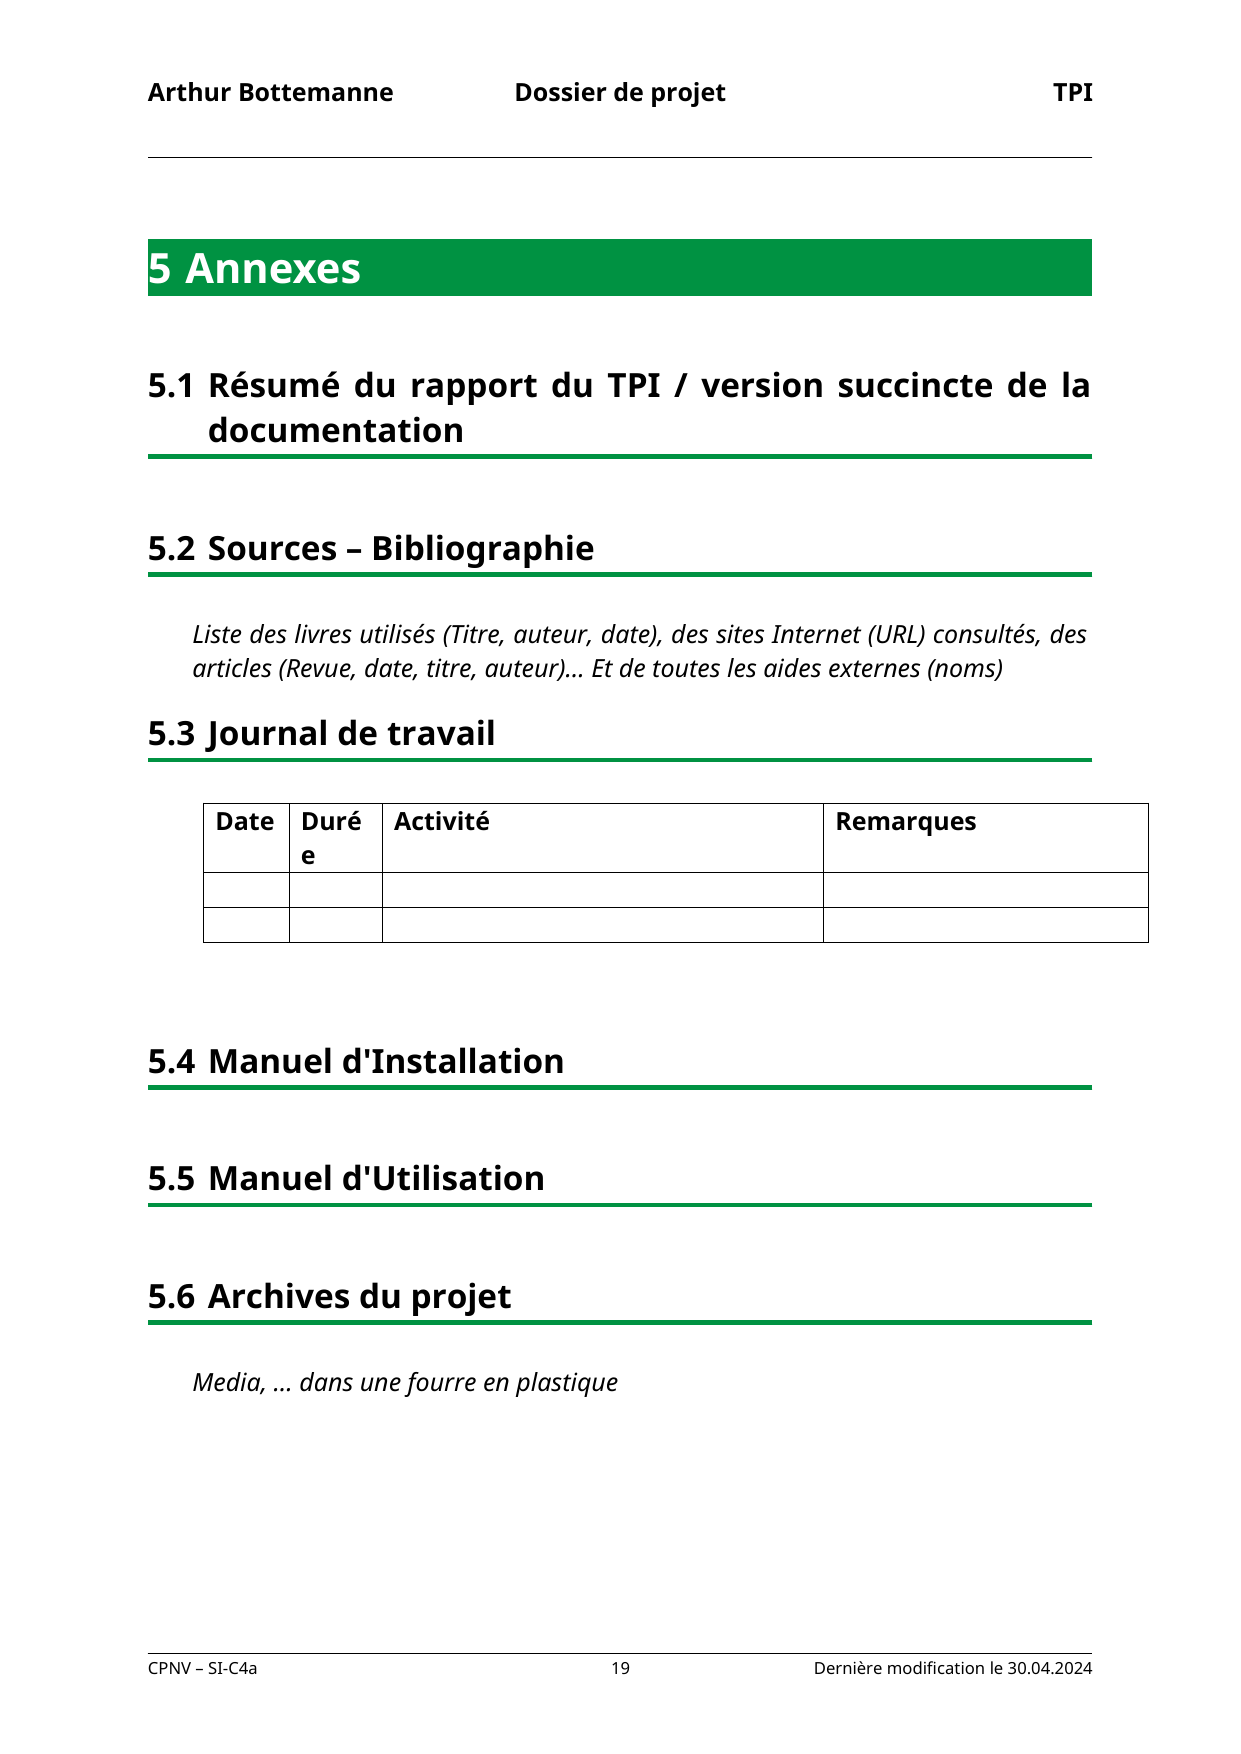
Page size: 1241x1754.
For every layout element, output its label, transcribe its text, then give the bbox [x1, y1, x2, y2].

subtitle Sources – Bibliographie [148, 524, 1092, 572]
table_cell [383, 873, 823, 907]
subtitle Manuel d'Utilisation [148, 1155, 1092, 1203]
subtitle Annexes [148, 239, 1092, 296]
table_cell [204, 873, 289, 907]
table_header Durée [290, 804, 382, 872]
subtitle Manuel d'Installation [148, 1037, 1092, 1085]
table_cell [204, 908, 289, 942]
table_header Remarques [824, 804, 1148, 872]
subtitle Journal de travail [148, 710, 1092, 758]
text Media, … dans une fourre en plastique [192, 1365, 1092, 1399]
table_cell [383, 908, 823, 942]
text Liste des livres utilisés (Titre, auteur, date), des sites Internet (URL) consultés, des articles (Revue, date, titre, auteur)… Et de toutes les aides externes (noms) [192, 617, 1092, 685]
subtitle Archives du projet [148, 1272, 1092, 1320]
table_cell [290, 908, 382, 942]
table_header Activité [383, 804, 823, 872]
table_cell [290, 873, 382, 907]
table_cell [824, 908, 1148, 942]
subtitle Résumé du rapport du TPI / version succincte de la documentation [148, 361, 1092, 454]
table_cell [824, 873, 1148, 907]
table_header Date [204, 804, 289, 872]
